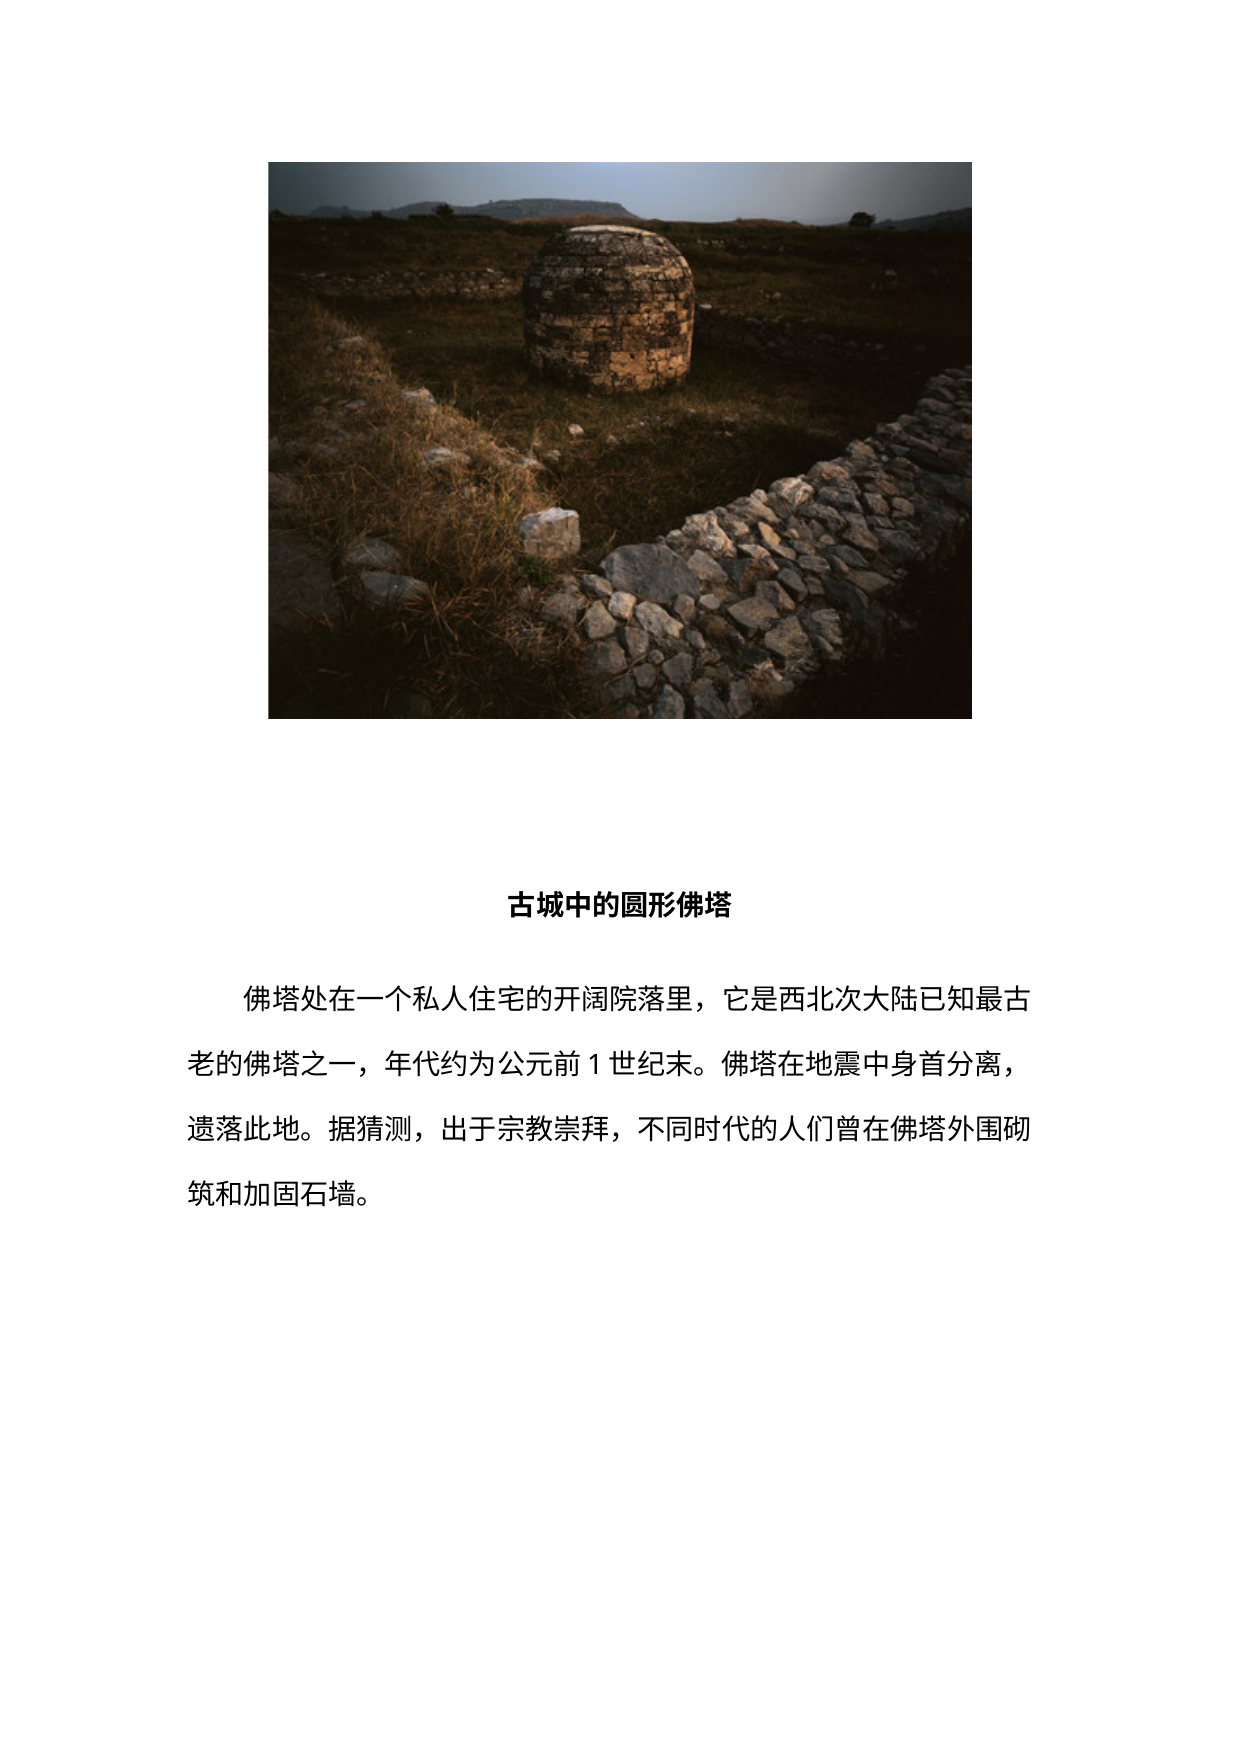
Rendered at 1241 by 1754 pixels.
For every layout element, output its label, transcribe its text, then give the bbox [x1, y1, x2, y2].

picture [268, 162, 972, 719]
text 古城中的圆形佛塔 [187, 870, 1053, 935]
text 佛塔处在一个私人住宅的开阔院落里，它是西北次大陆已知最古老的佛塔之一，年代约为公元前1世纪末。佛塔在地震中身首分离，遗落此地。据猜测，出于宗教崇拜，不同时代的人们曾在佛塔外围砌筑和加固石墙。 [187, 964, 1053, 1224]
